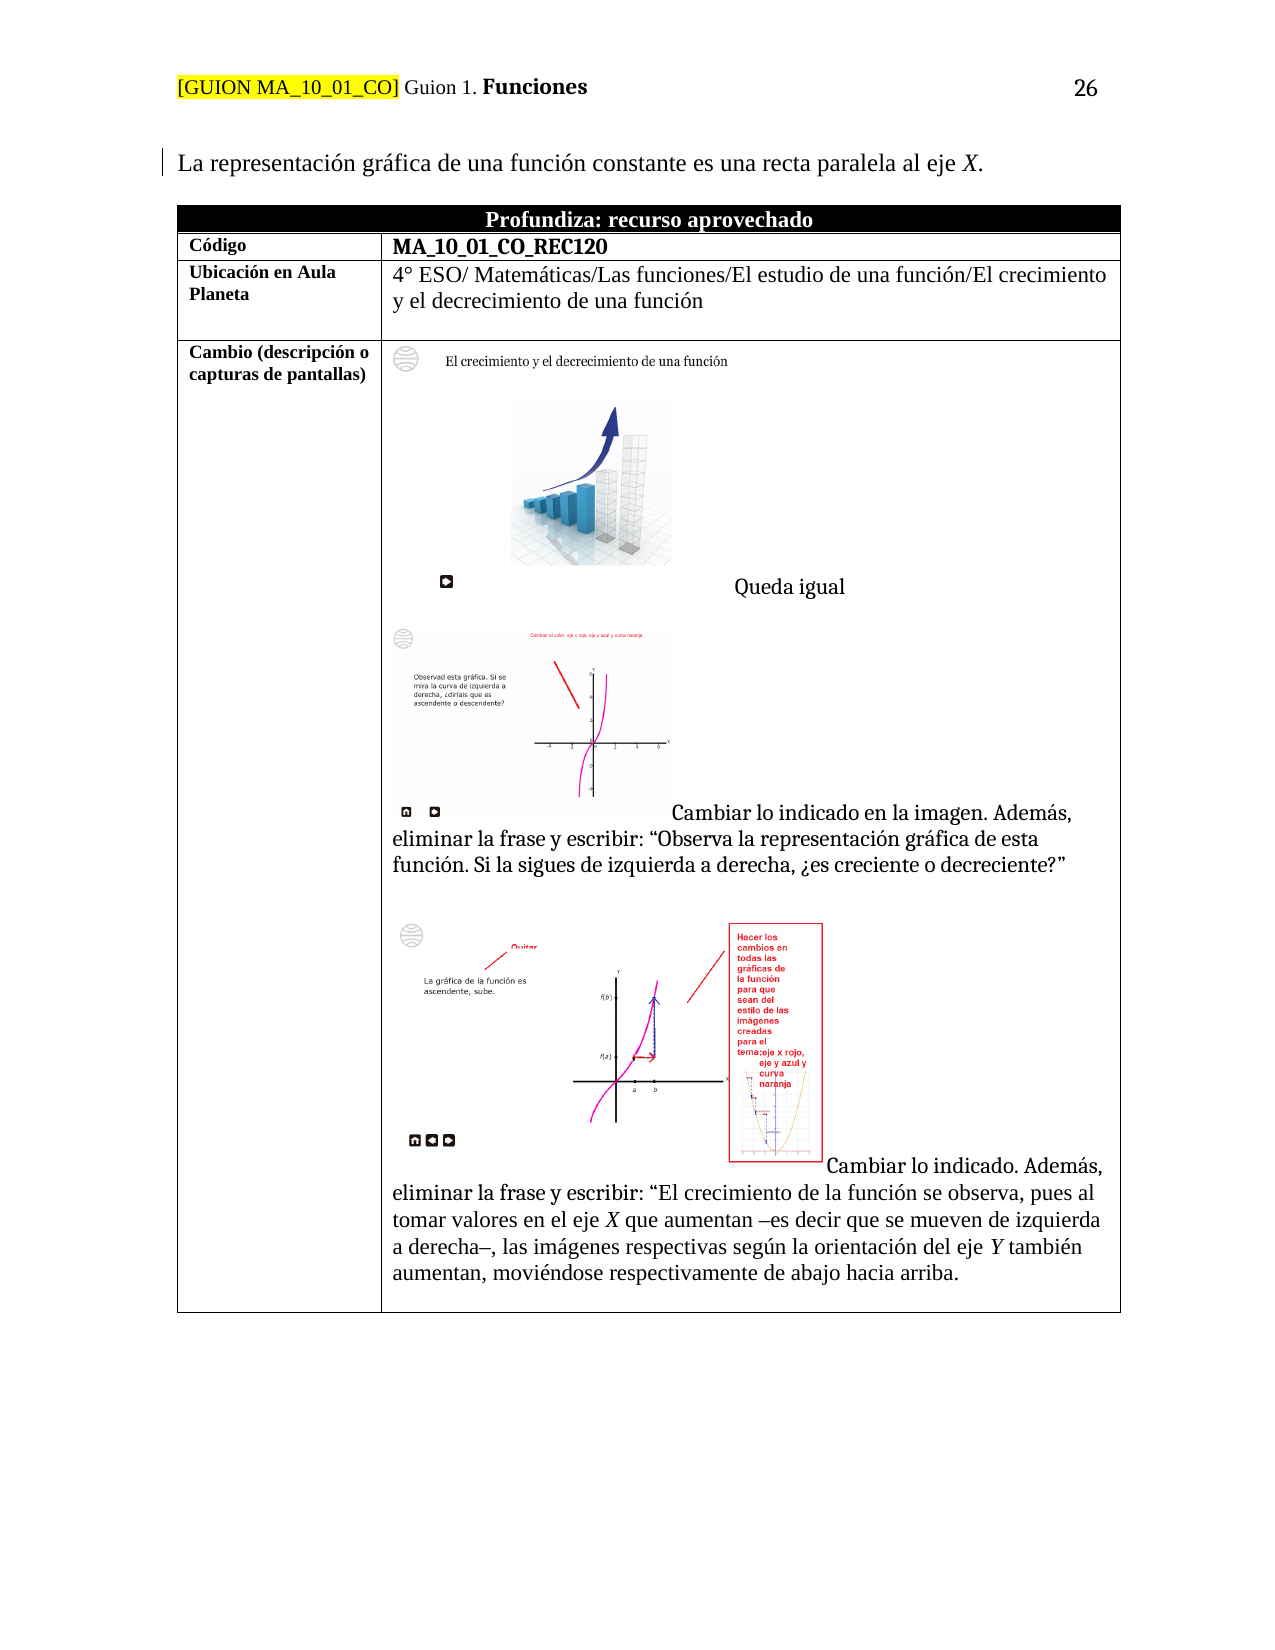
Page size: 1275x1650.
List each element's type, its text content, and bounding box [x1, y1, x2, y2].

picture [392, 626, 672, 820]
table_cell 4° ESO/ Matemáticas/Las funciones/El estudio de una función/El crecimiento y el decrecimiento de una función [382, 261, 1120, 340]
table_cell Ubicación en Aula Planeta [178, 261, 381, 340]
picture [392, 904, 827, 1174]
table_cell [178, 341, 381, 1312]
table_header Profundiza: recurso aprovechado [178, 206, 1120, 232]
table_cell Código [178, 234, 381, 260]
text La representación gráfica de una función constante es una recta paralela al eje X. [177, 148, 1098, 176]
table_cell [382, 341, 1120, 1312]
table_cell MA_10_01_CO_REC120 [382, 234, 1120, 260]
picture [392, 341, 730, 595]
